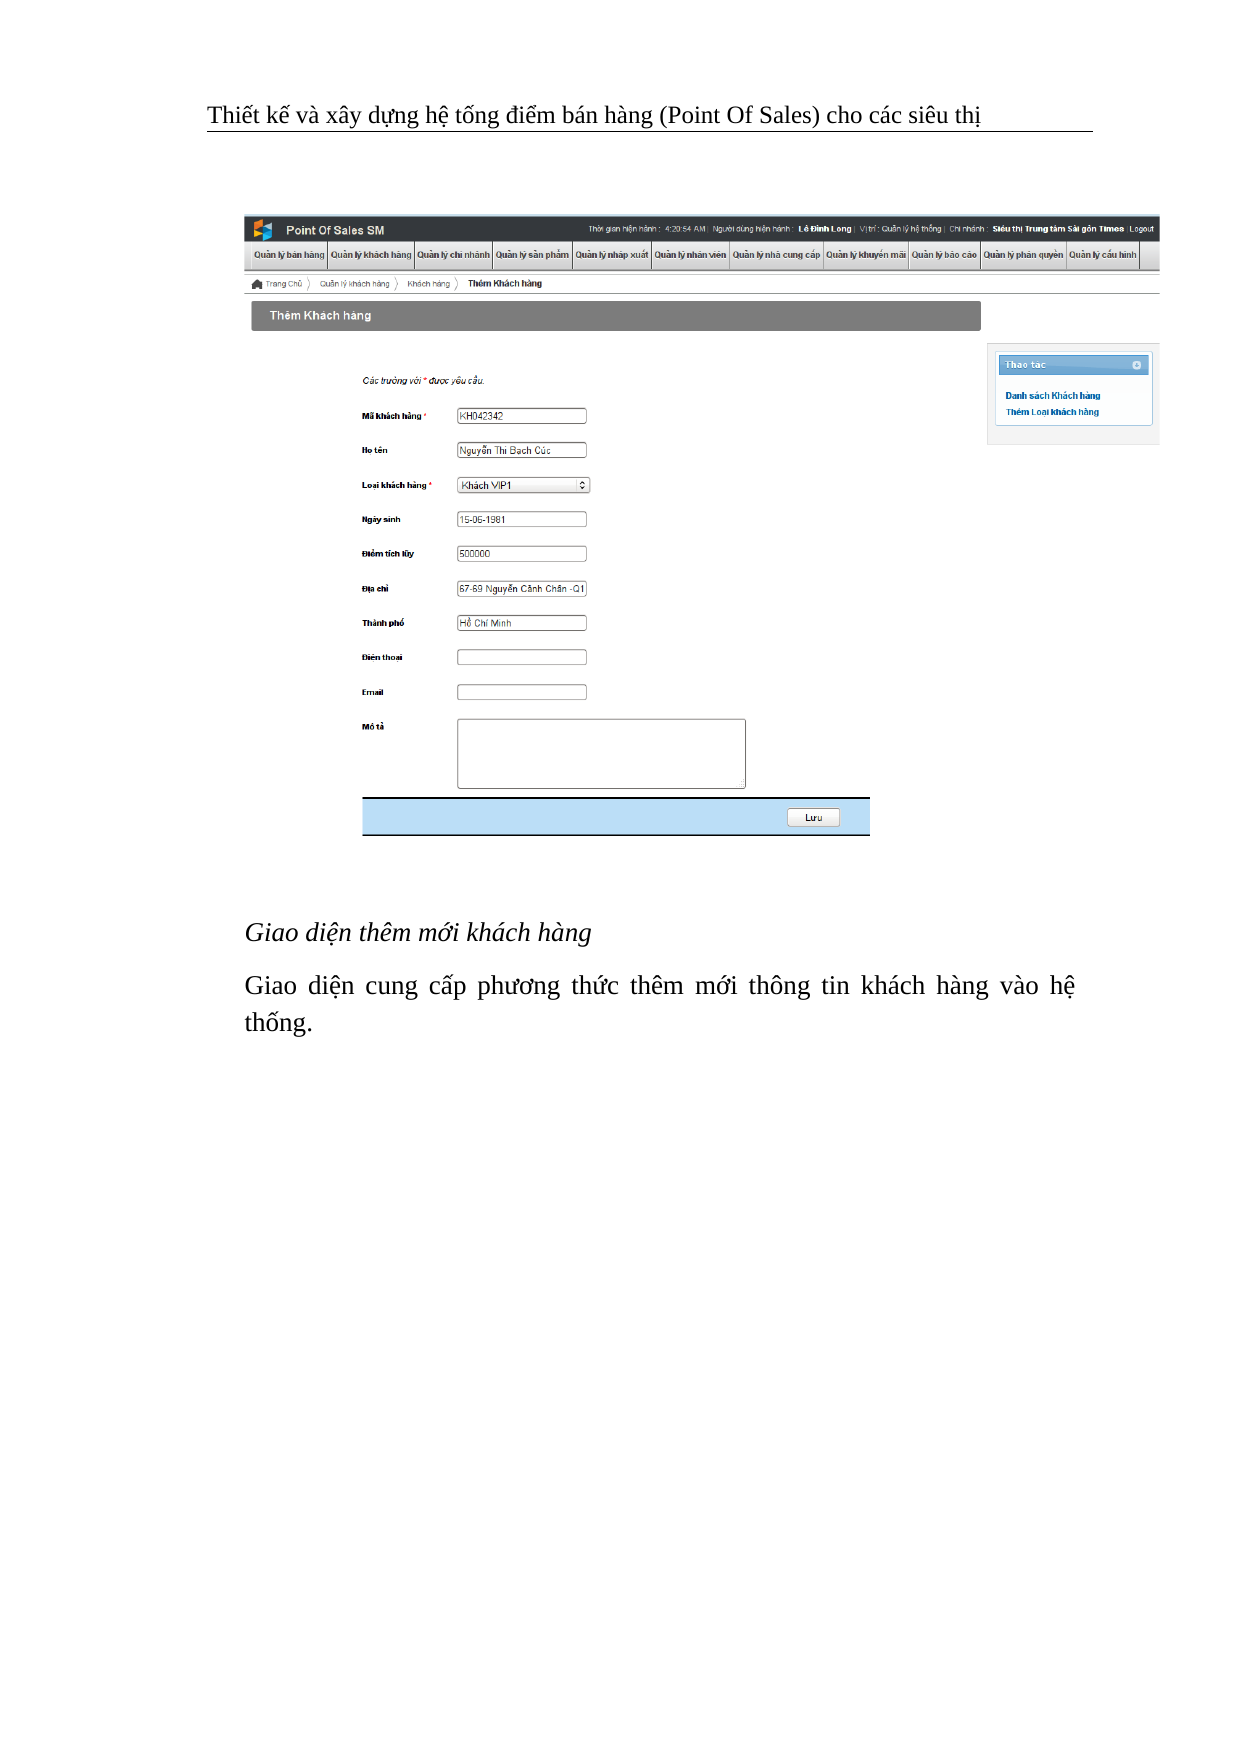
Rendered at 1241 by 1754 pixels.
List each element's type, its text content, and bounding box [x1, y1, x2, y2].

text Giao diện cung cấp phương thức thêm mới thông tin khách hàng vào hệ thống. [244, 969, 1077, 1038]
text Giao diện thêm mới khách hàng [244, 916, 1077, 947]
picture [244, 214, 1160, 842]
